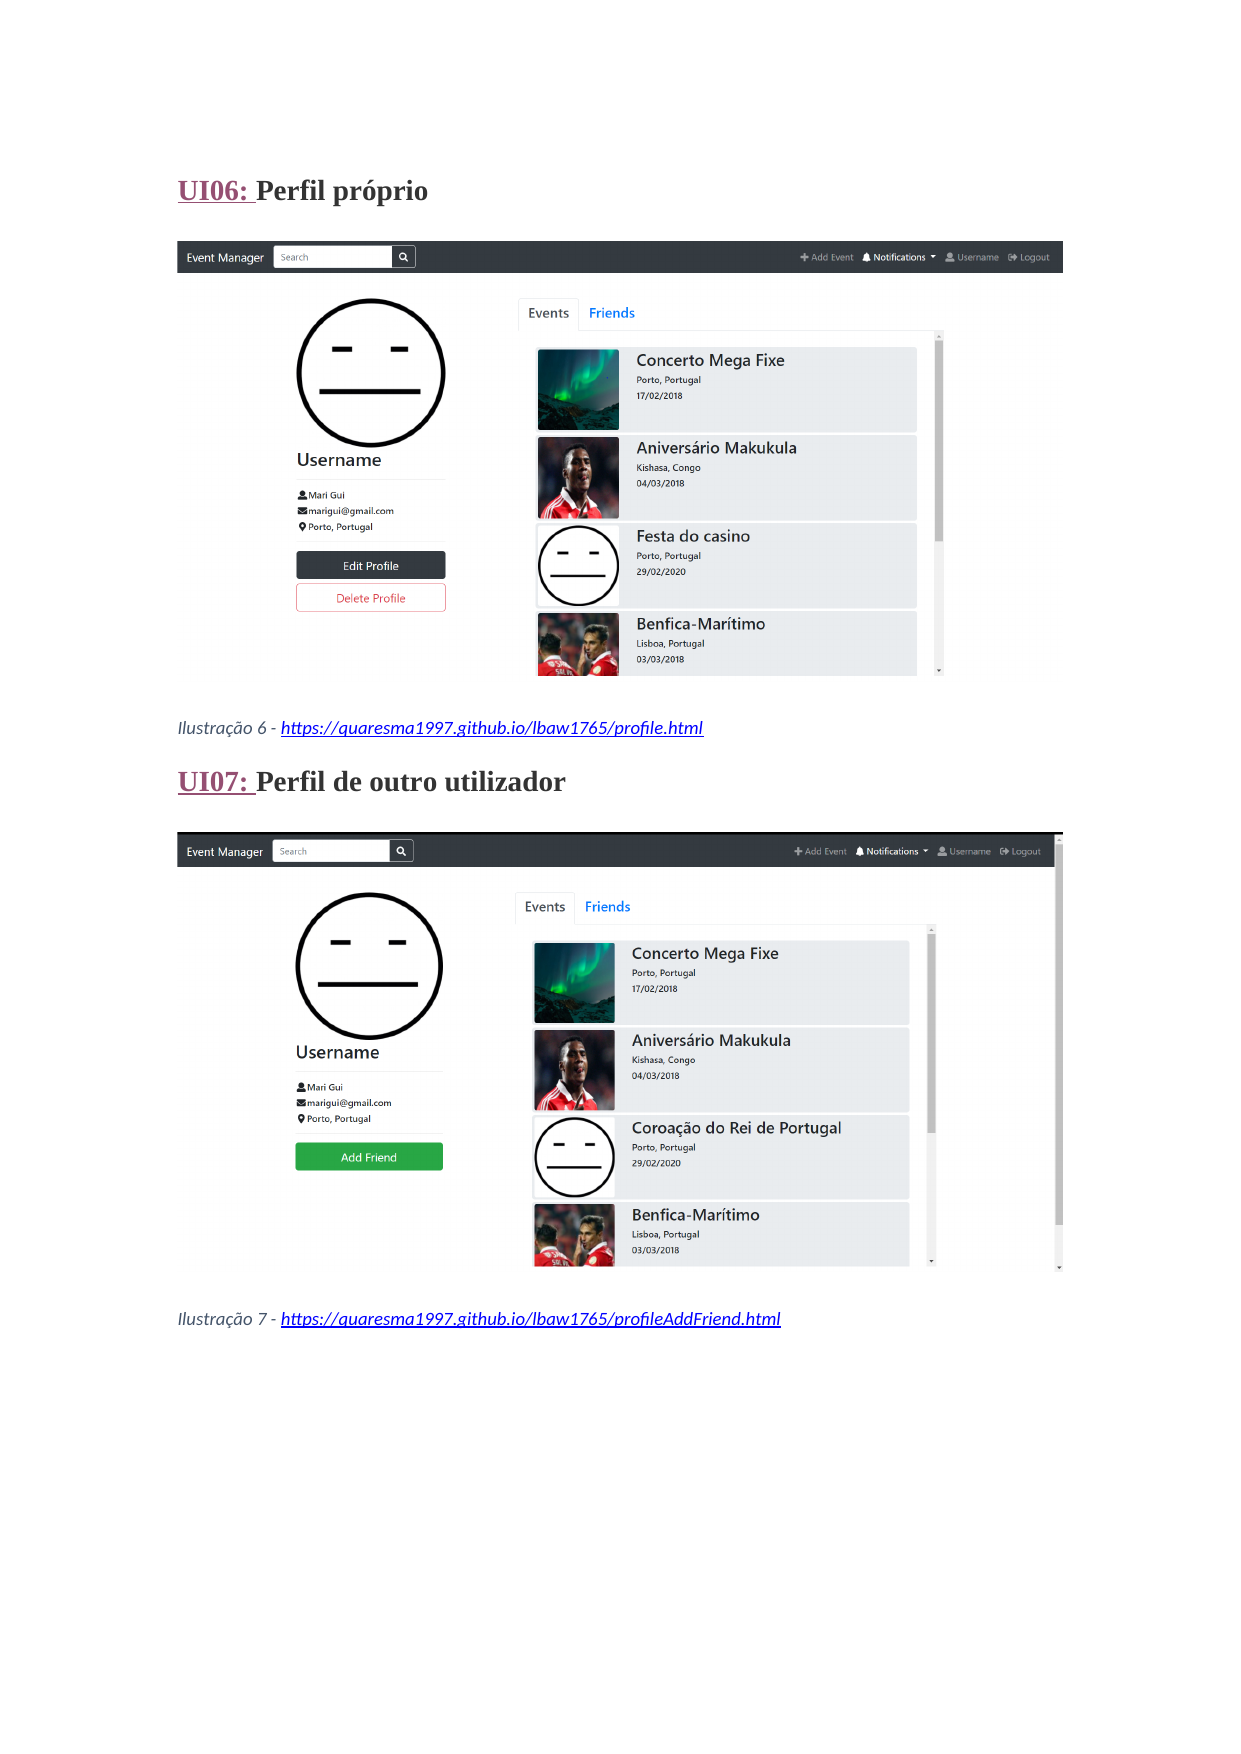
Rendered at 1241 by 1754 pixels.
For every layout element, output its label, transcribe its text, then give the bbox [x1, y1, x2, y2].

text Ilustração - https://quaresma1997.github.io/lbaw1765/profile.html [177, 716, 1063, 739]
picture [177, 832, 1063, 1272]
picture [177, 241, 1063, 682]
text Ilustração - https://quaresma1997.github.io/lbaw1765/profileAddFriend.html [177, 1307, 1063, 1329]
text UI06: Perfil próprio [177, 173, 1063, 206]
text UI07: Perfil de outro utilizador [177, 764, 1063, 798]
